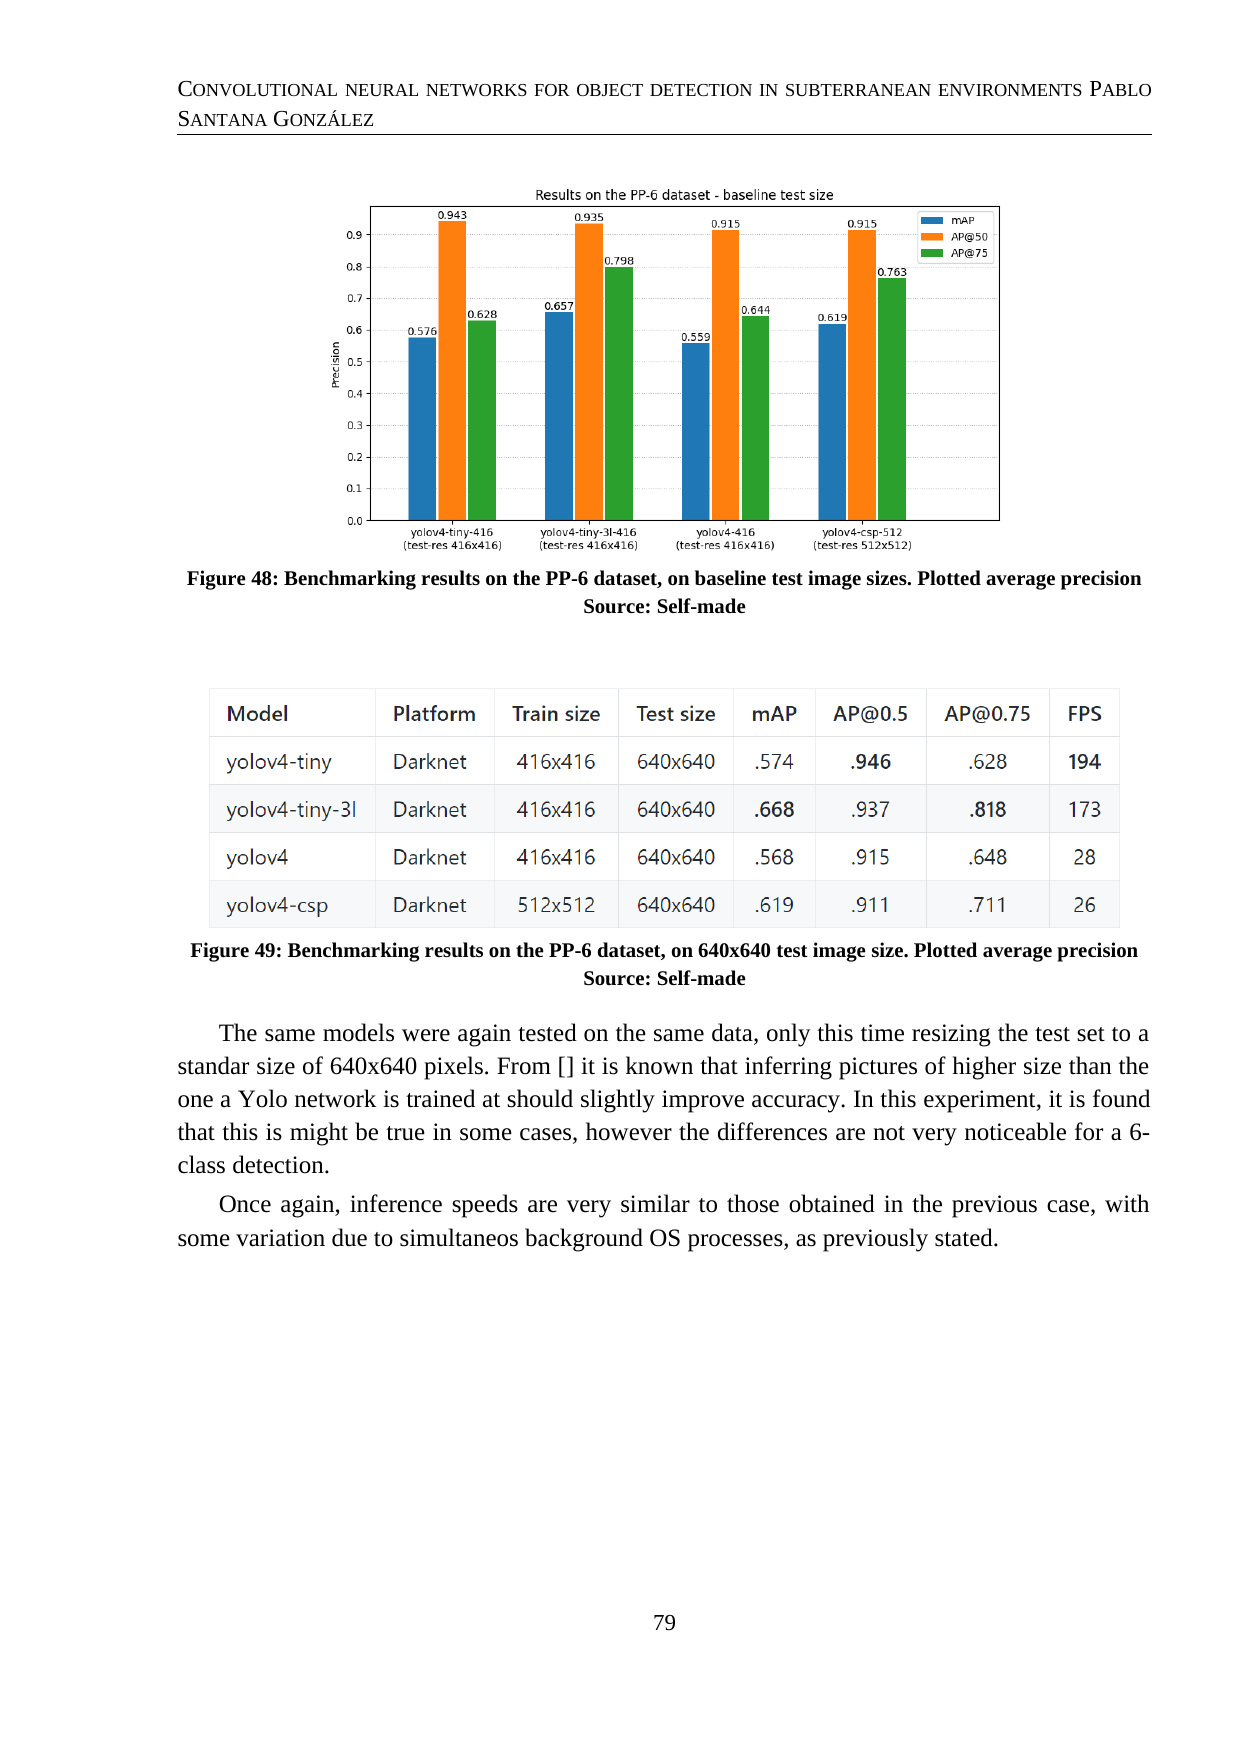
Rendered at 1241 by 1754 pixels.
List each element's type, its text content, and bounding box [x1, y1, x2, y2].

picture [206, 685, 1123, 934]
text Source: Self-made [177, 593, 1152, 618]
text Source: Self-made [177, 966, 1152, 990]
picture [319, 177, 1010, 562]
text Once again, inference speeds are very similar to those obtained in the previous case, with some variation due to simultaneos background OS processes, as previously stated. [177, 1189, 1152, 1251]
text The same models were again tested on the same data, only this time resizing the test set to a standar size of 640x640 pixels. From [] it is known that inferring pictures of higher size than the one a Yolo network is trained at should slightly improve accuracy. In this experiment, it is found that this is might be true in some cases, however the differences are not very noticeable for a 6-class detection. [177, 1018, 1152, 1179]
